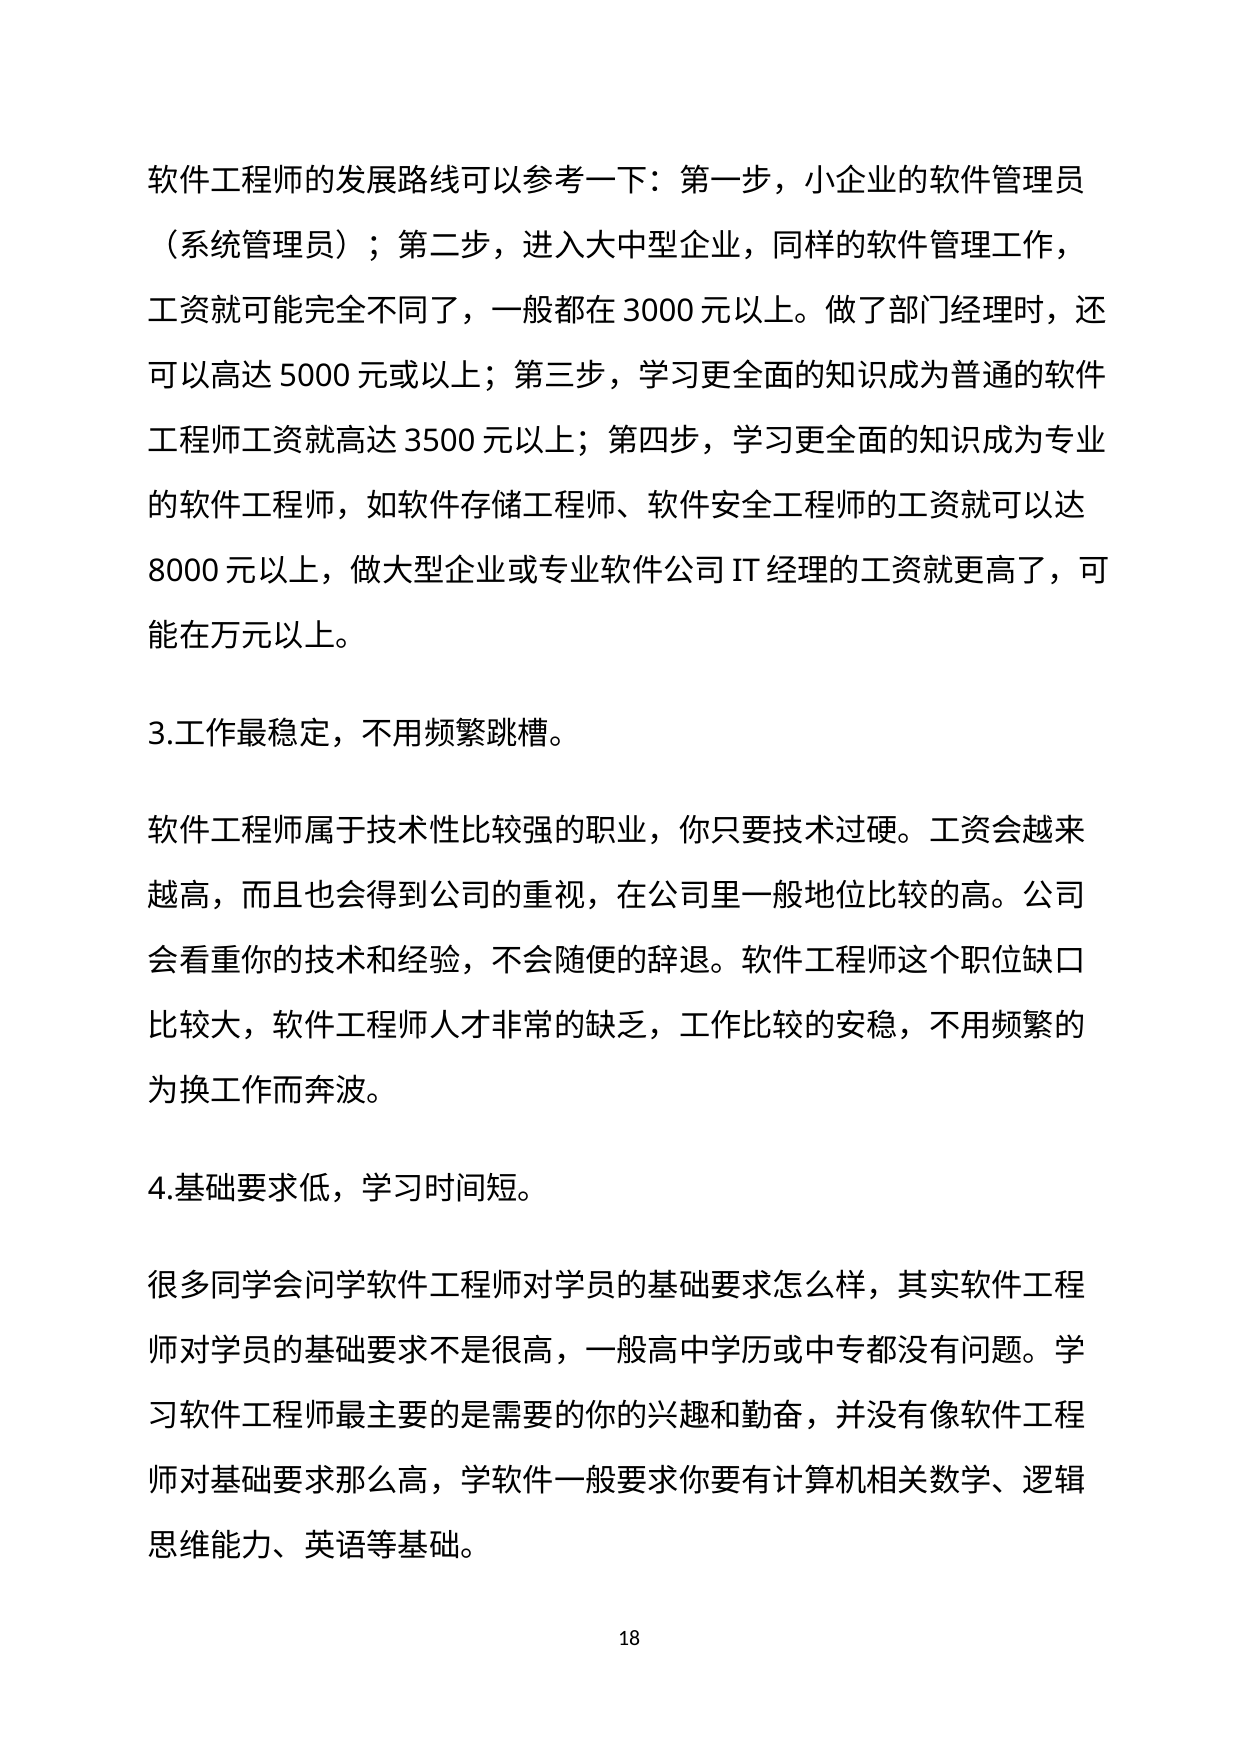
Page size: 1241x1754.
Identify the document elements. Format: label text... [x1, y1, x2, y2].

text 3.工作最稳定，不用频繁跳槽。 [148, 698, 1110, 763]
text 软件工程师属于技术性比较强的职业，你只要技术过硬。工资会越来越高，而且也会得到公司的重视，在公司里一般地位比较的高。公司会看重你的技术和经验，不会随便的辞退。软件工程师这个职位缺口比较大，软件工程师人才非常的缺乏，工作比较的安稳，不用频繁的为换工作而奔波。 [148, 796, 1110, 1121]
text 4.基础要求低，学习时间短。 [148, 1153, 1110, 1218]
text 很多同学会问学软件工程师对学员的基础要求怎么样，其实软件工程师对学员的基础要求不是很高，一般高中学历或中专都没有问题。学习软件工程师最主要的是需要的你的兴趣和勤奋，并没有像软件工程师对基础要求那么高，学软件一般要求你要有计算机相关数学、逻辑思维能力、英语等基础。 [148, 1251, 1110, 1576]
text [148, 146, 1110, 666]
